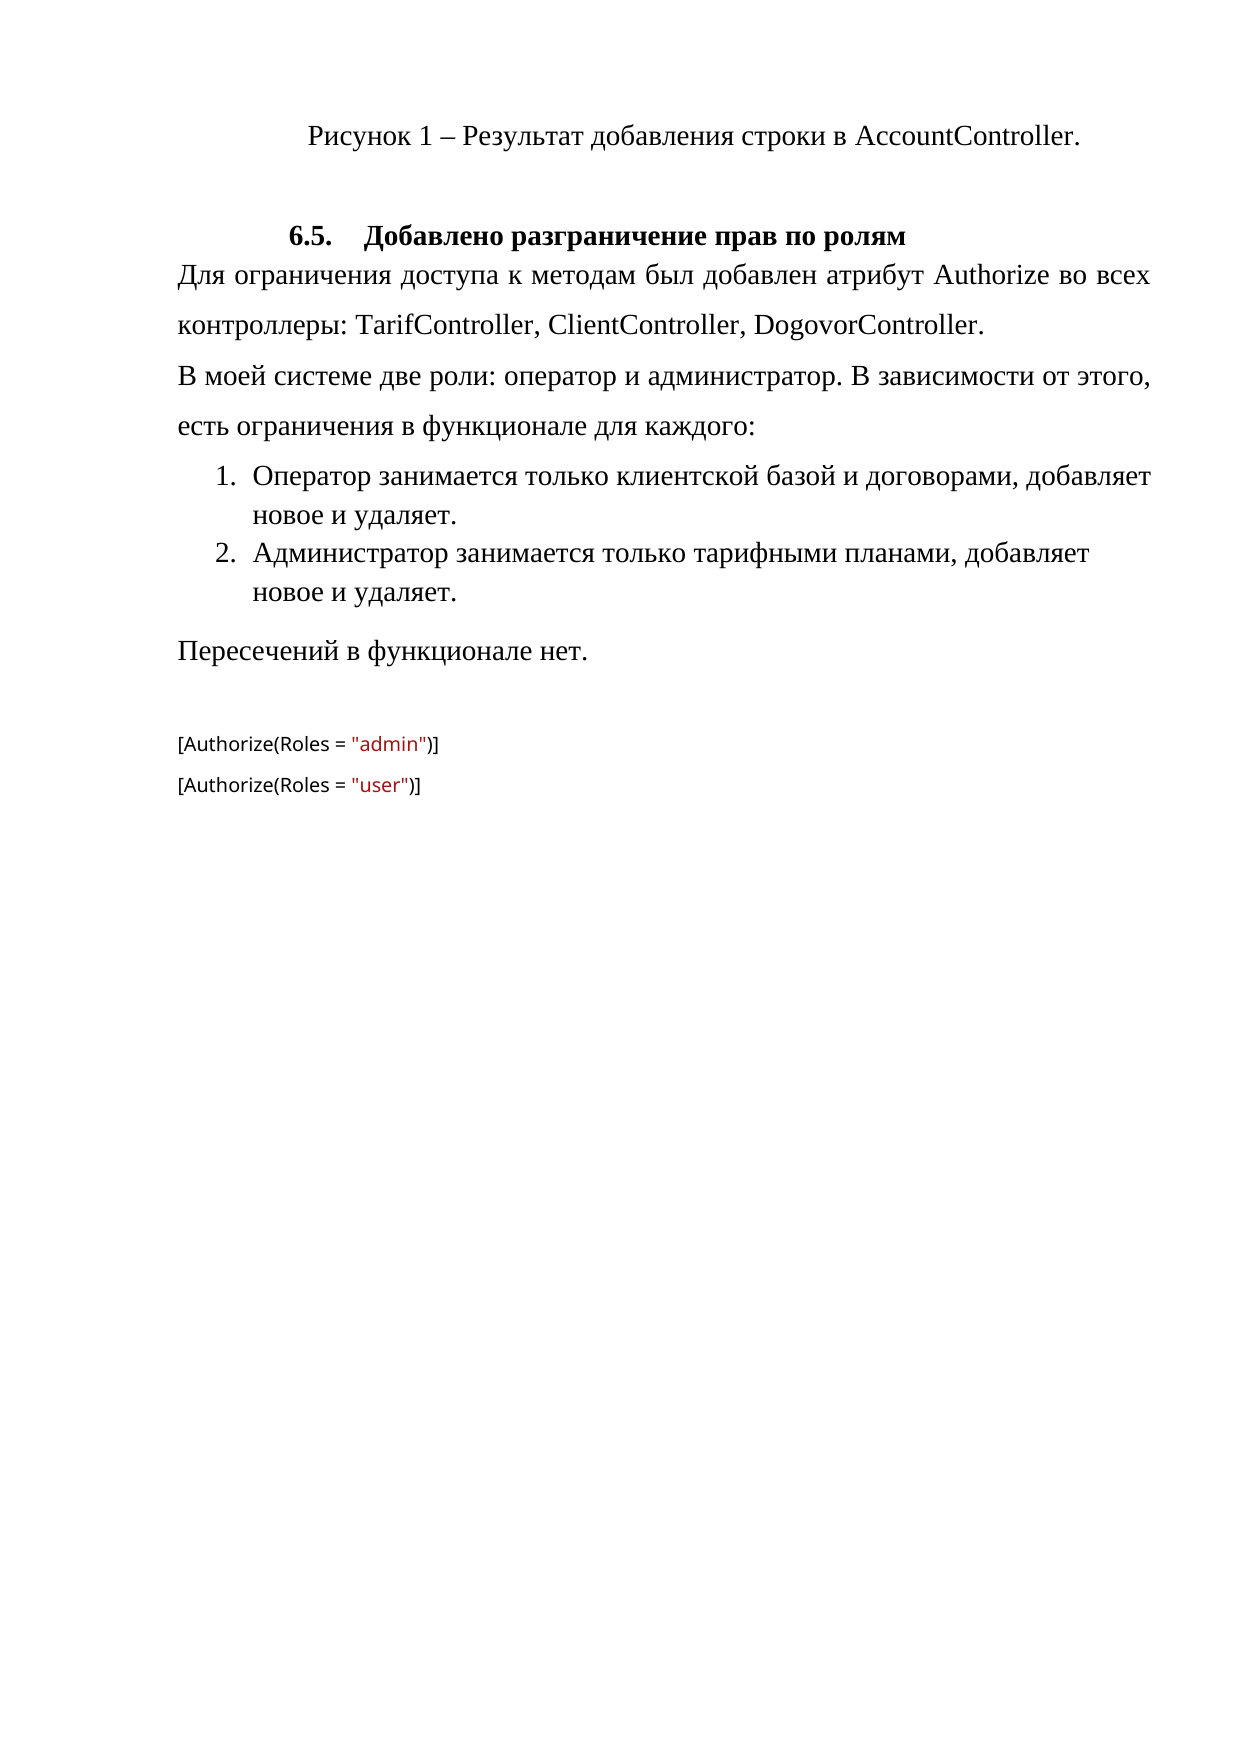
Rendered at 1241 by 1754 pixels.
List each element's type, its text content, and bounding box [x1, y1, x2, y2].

text Для ограничения доступа к методам был добавлен атрибут Authorize во всех контроллеры: TarifController, ClientController, DogovorController. [177, 257, 1152, 341]
list Оператор занимается только клиентской базой и договорами, добавляет новое и удаляет. [215, 458, 1152, 530]
list Администратор занимается только тарифными планами, добавляет новое и удаляет. [215, 535, 1152, 607]
subtitle Добавлено разграничение прав по ролям [288, 218, 1152, 252]
text [Authorize(Roles = "user")] [177, 771, 1152, 798]
text [Authorize(Roles = "admin")] [177, 683, 1152, 757]
text Пересечений в функционале нет. [177, 633, 1152, 667]
text В моей системе две роли: оператор и администратор. В зависимости от этого, есть ограничения в функционале для каждого: [177, 358, 1152, 441]
text Рисунок 1 – Результат добавления строки в AccountController. [177, 118, 1152, 152]
